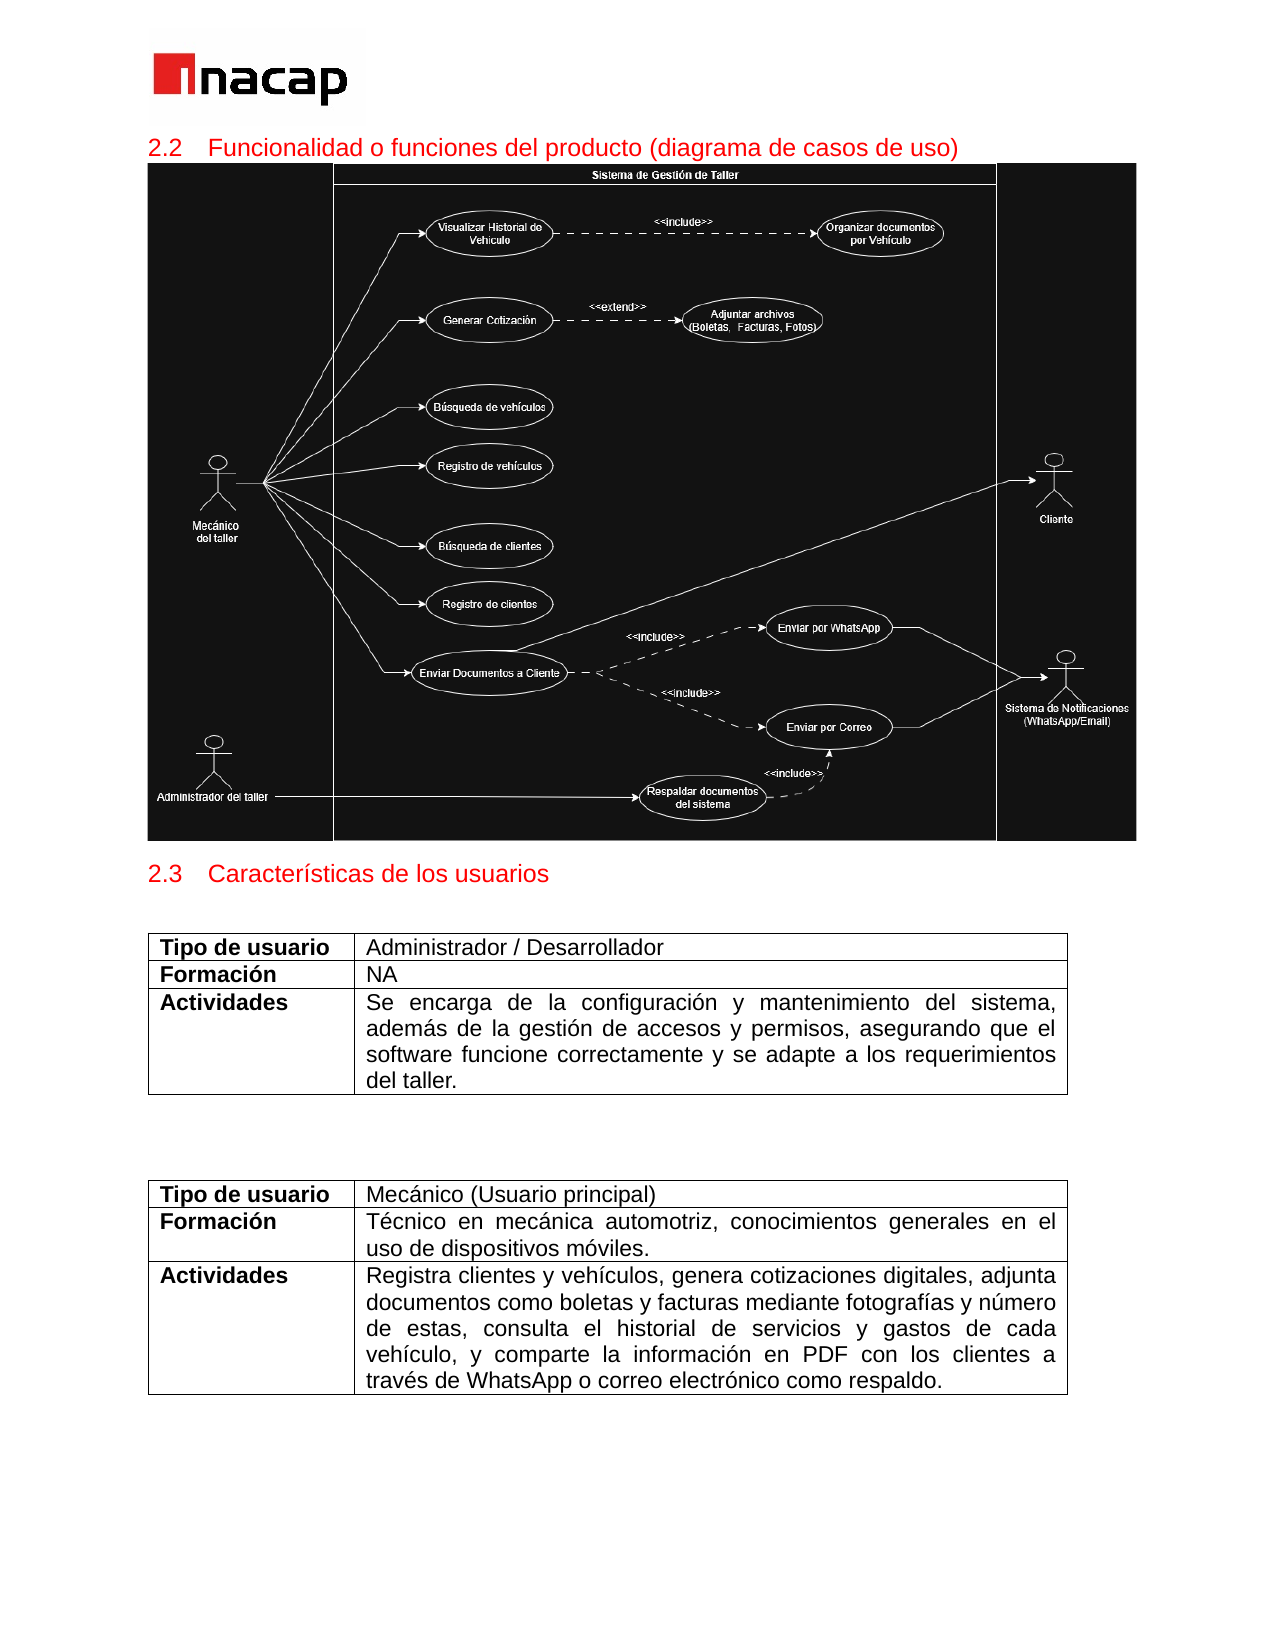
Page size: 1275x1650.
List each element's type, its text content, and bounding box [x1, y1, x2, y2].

table_header Tipo de usuario [149, 934, 354, 960]
table_cell Actividades [149, 989, 354, 1094]
table_header Administrador / Desarrollador [355, 934, 1067, 960]
table_cell Técnico en mecánica automotriz, conocimientos generales en el uso de dispositivos móviles. [355, 1208, 1067, 1261]
picture [147, 163, 1137, 841]
table_header Mecánico (Usuario principal) [355, 1181, 1067, 1207]
table_header Tipo de usuario [149, 1181, 354, 1207]
picture [147, 28, 370, 130]
subtitle Funcionalidad o funciones del producto (diagrama de casos de uso) [148, 133, 1137, 162]
table_cell Registra clientes y vehículos, genera cotizaciones digitales, adjunta documentos como boletas y facturas mediante fotografías y número de estas, consulta el historial de servicios y gastos de cada vehículo, y comparte la información en PDF con los clientes a través de WhatsApp o correo electrónico como respaldo. [355, 1262, 1067, 1394]
table_cell Formación [149, 961, 354, 987]
table_cell Formación [149, 1208, 354, 1261]
table_cell NA [355, 961, 1067, 987]
subtitle Características de los usuarios [148, 859, 1137, 888]
table_cell Se encarga de la configuración y mantenimiento del sistema, además de la gestión de accesos y permisos, asegurando que el software funcione correctamente y se adapte a los requerimientos del taller. [355, 989, 1067, 1094]
table_cell Actividades [149, 1262, 354, 1394]
